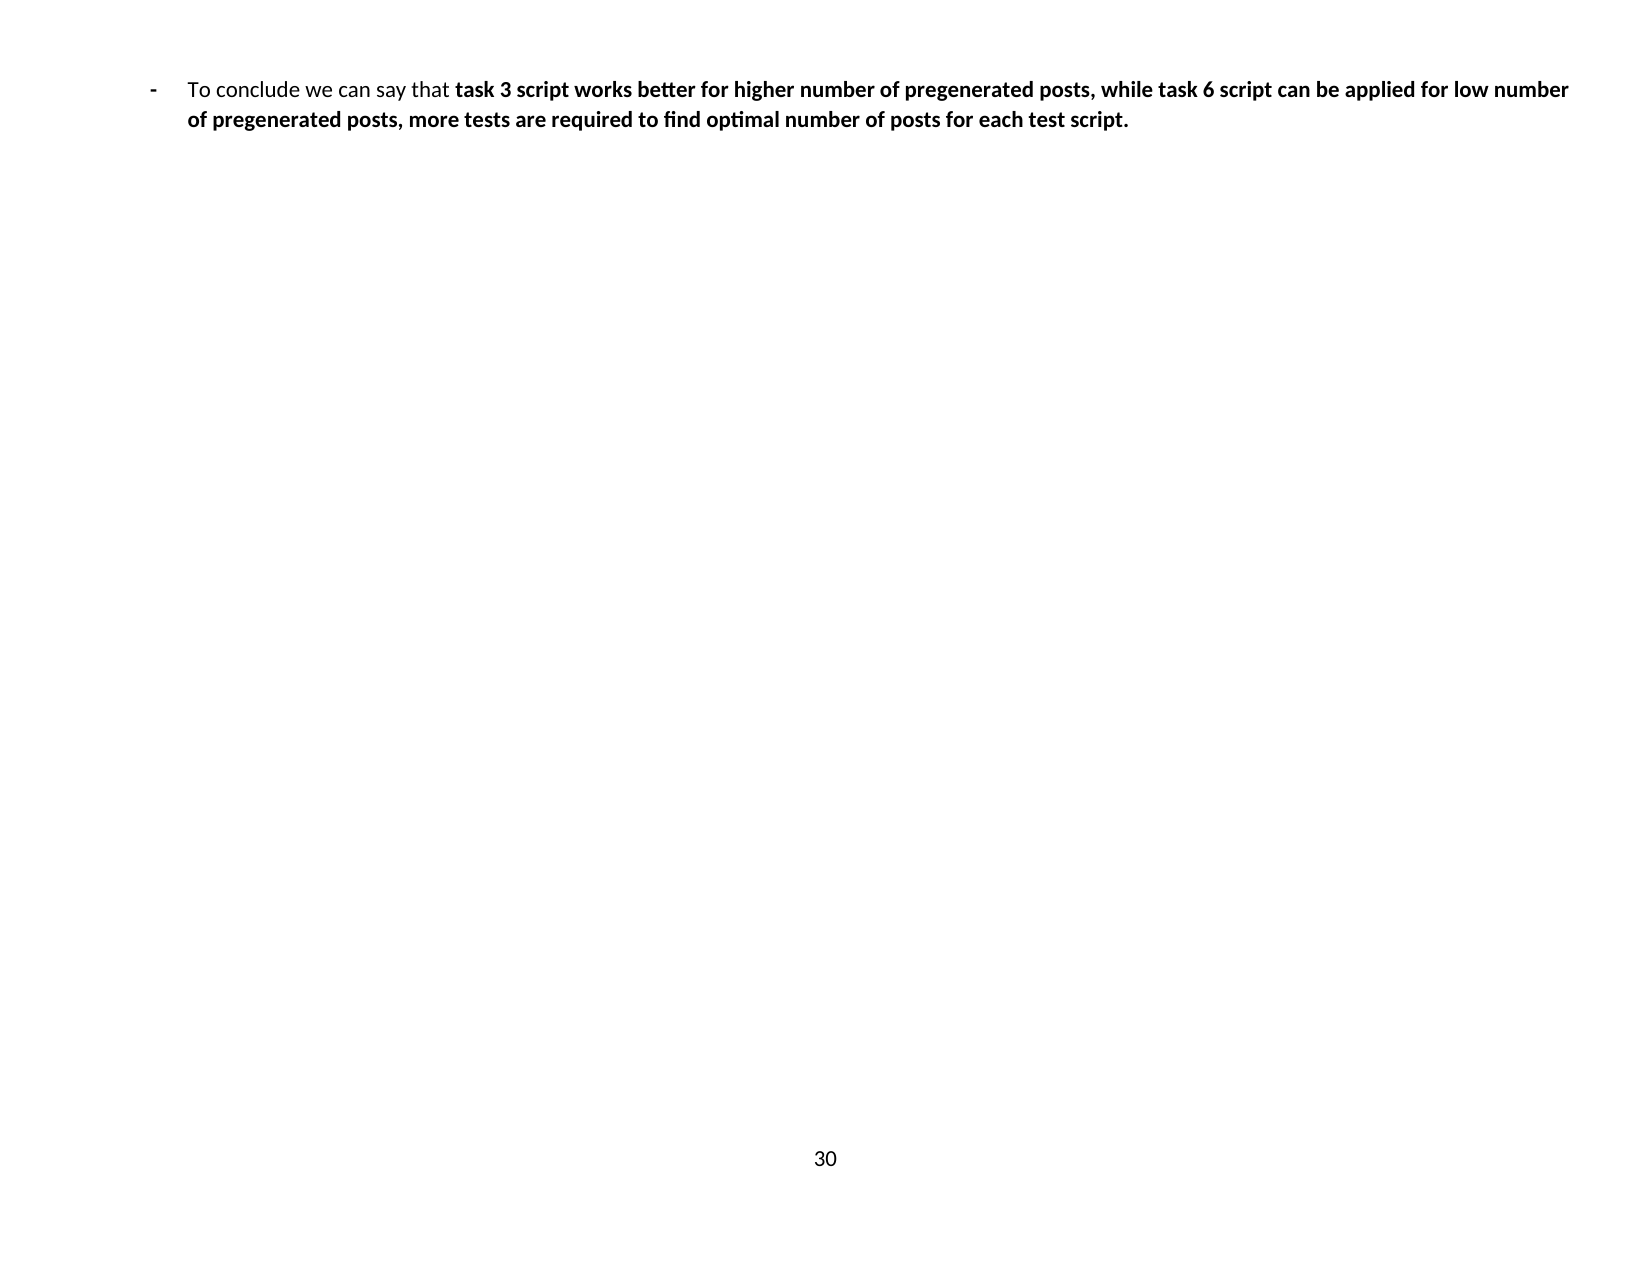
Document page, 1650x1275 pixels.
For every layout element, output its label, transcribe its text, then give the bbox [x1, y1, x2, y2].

list To conclude we can say that task 3 script works better for higher number of pregenerated posts, while task 6 script can be applied for low number of pregenerated posts, more tests are required to find optimal number of posts for each test script. [150, 75, 1575, 133]
